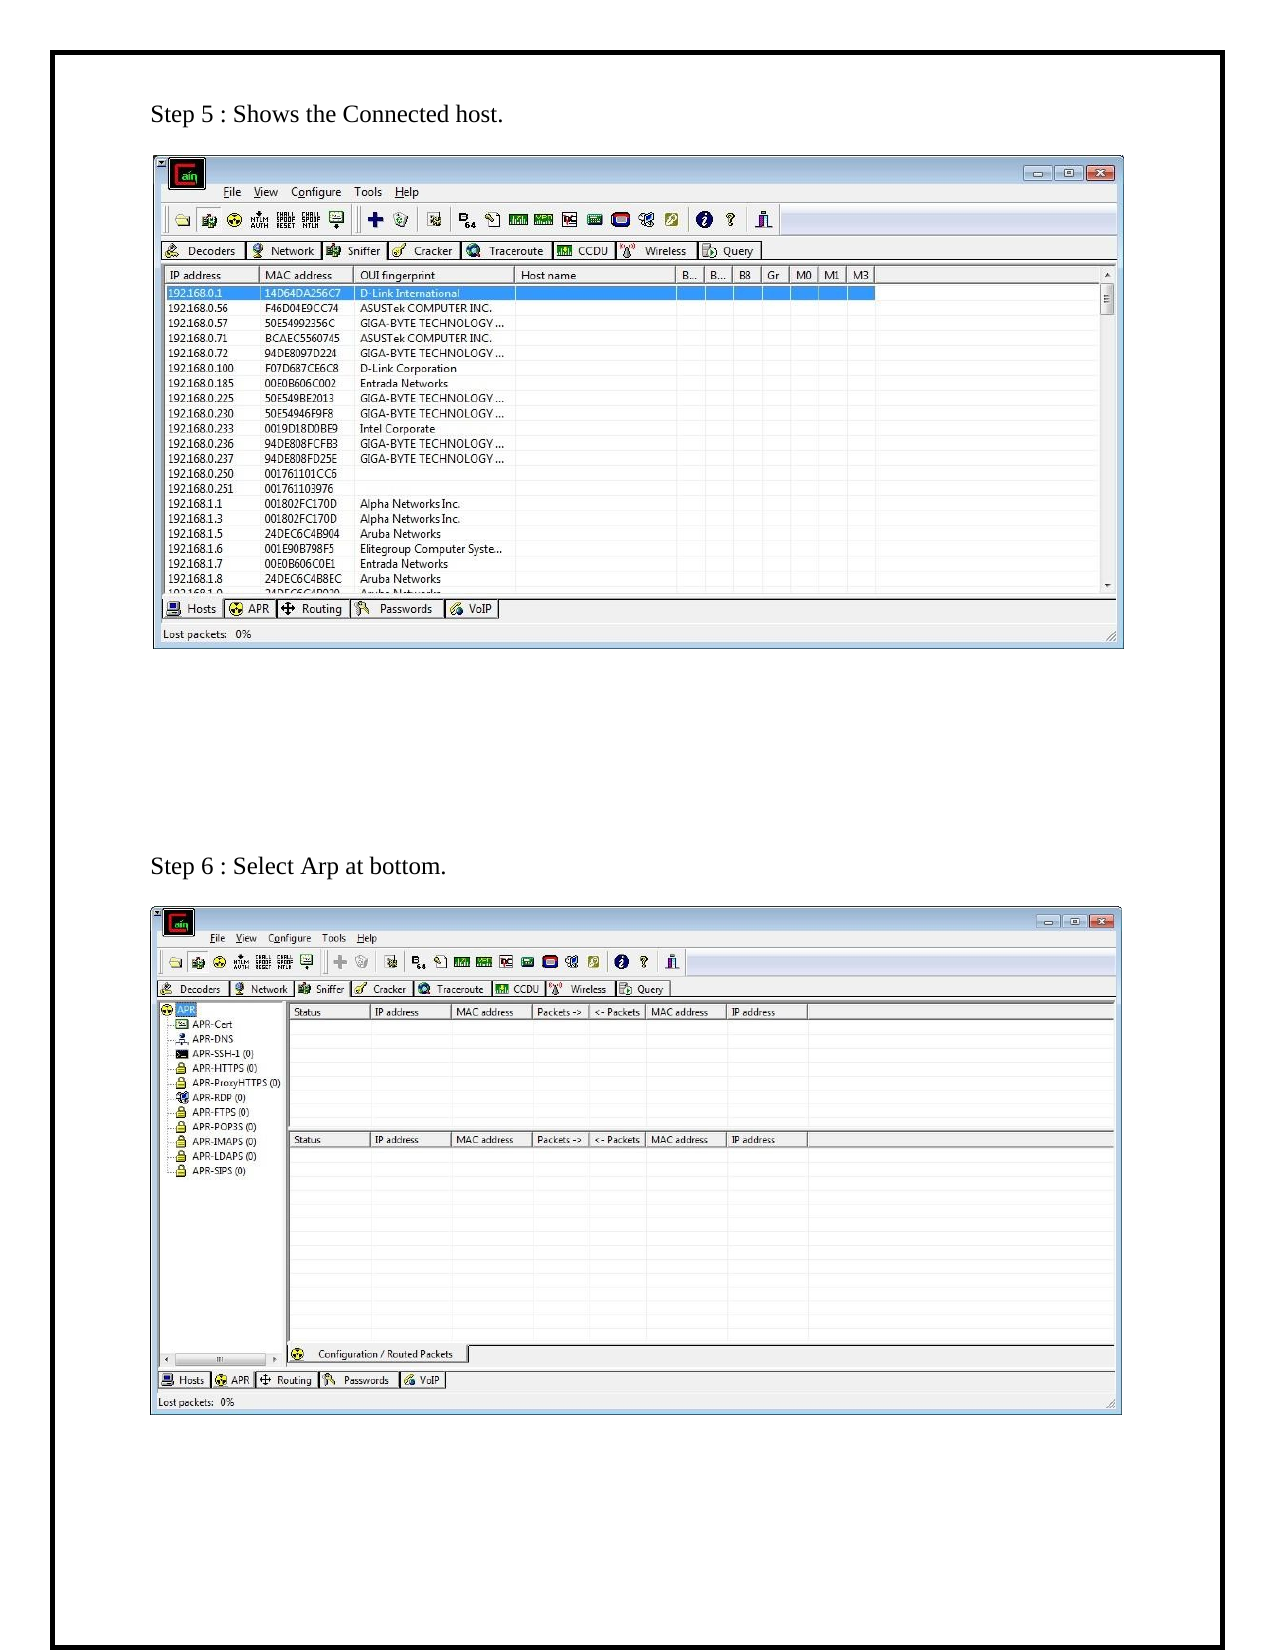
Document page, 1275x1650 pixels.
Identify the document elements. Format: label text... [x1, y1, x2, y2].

text Step 6 : Select Arp at bottom. [150, 851, 1167, 880]
picture [150, 906, 1122, 1415]
picture [153, 155, 1124, 649]
text Step 5 : Shows the Connected host. [150, 99, 1167, 128]
